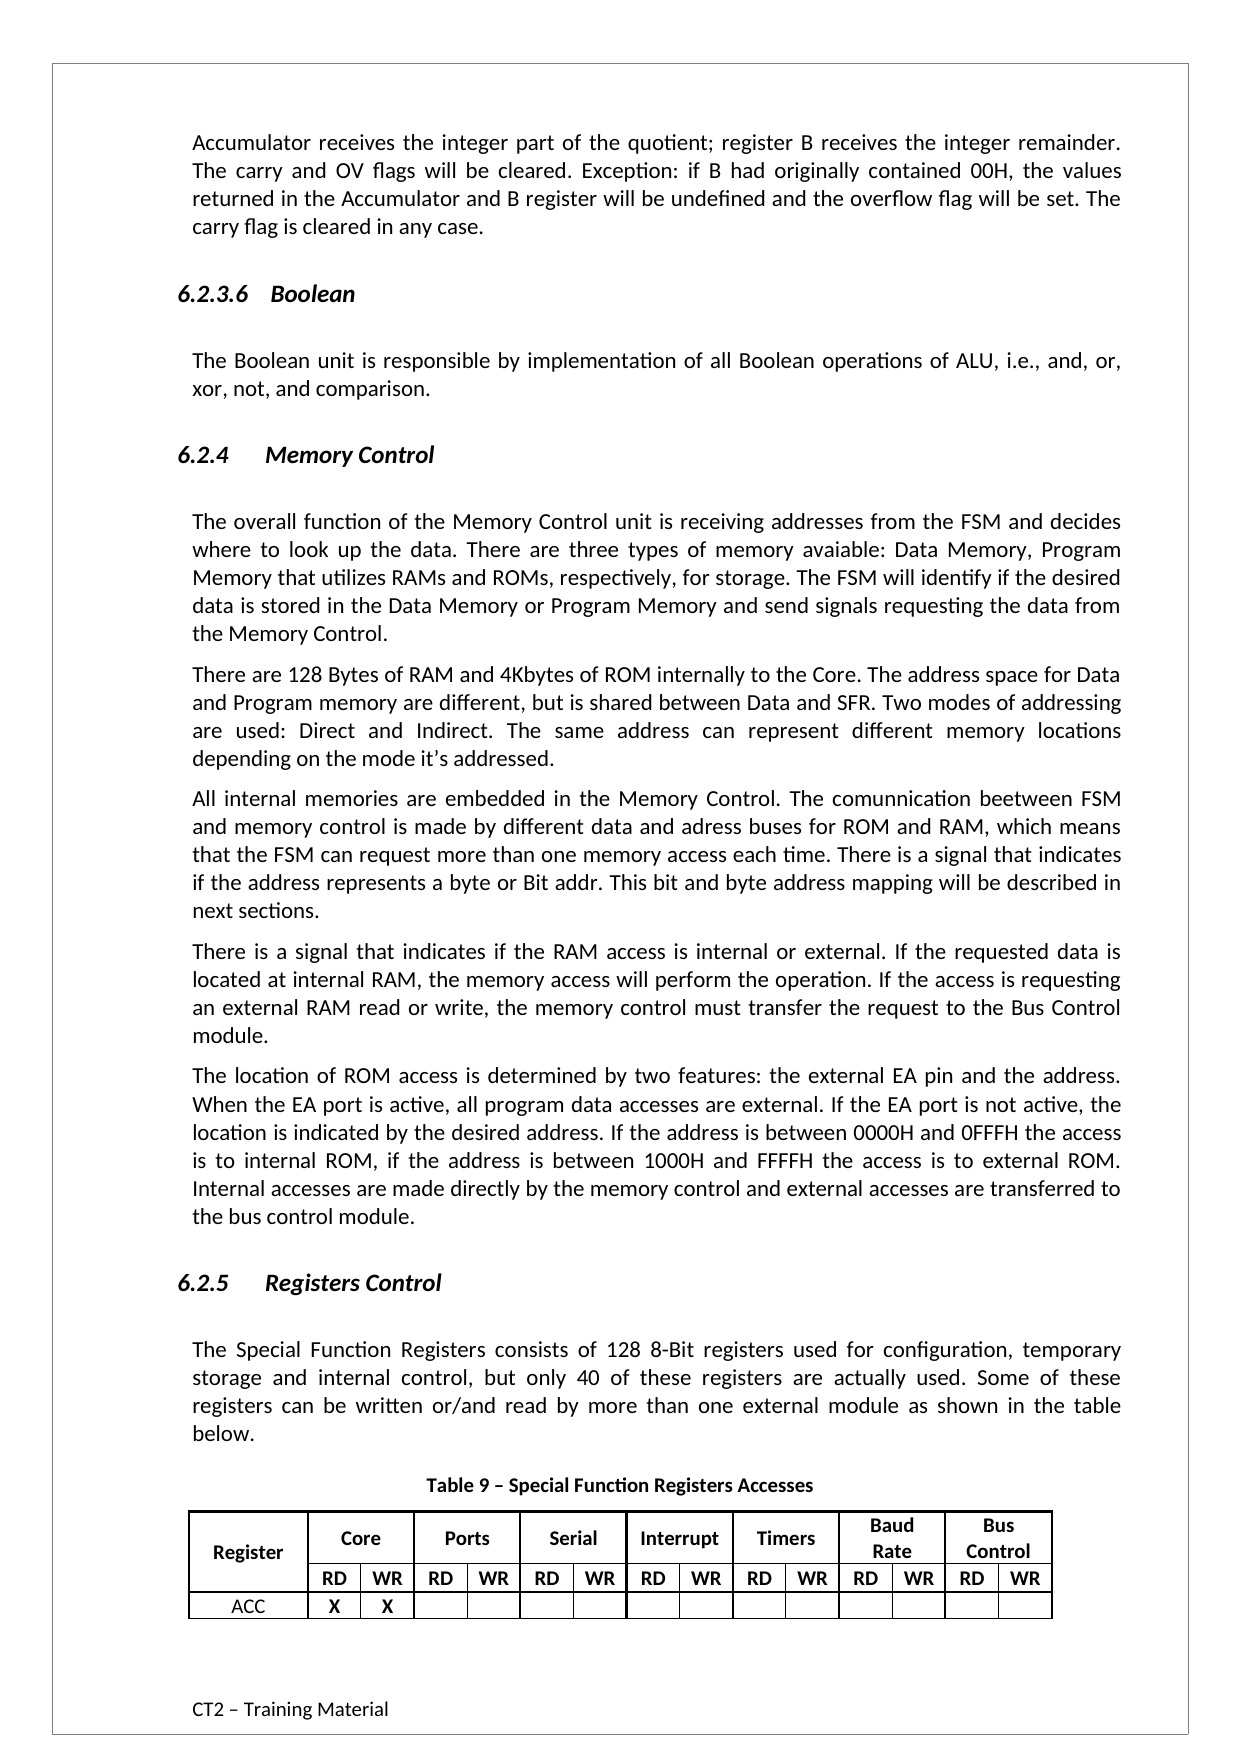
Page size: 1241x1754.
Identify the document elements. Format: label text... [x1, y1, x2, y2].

text All internal memories are embedded in the Memory Control. The comunnication beetween FSM and memory control is made by different data and adress buses for ROM and RAM, which means that the FSM can request more than one memory access each time. There is a signal that indicates if the address represents a byte or Bit addr. This bit and byte address mapping will be described in next sections. [192, 784, 1123, 924]
subtitle Registers Control [117, 1267, 1123, 1298]
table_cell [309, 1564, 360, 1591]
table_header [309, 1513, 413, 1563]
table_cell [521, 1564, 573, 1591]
text The overall function of the Memory Control unit is receiving addresses from the FSM and decides where to look up the data. There are three types of memory avaiable: Data Memory, Program Memory that utilizes RAMs and ROMs, respectively, for storage. The FSM will identify if the desired data is stored in the Data Memory or Program Memory and send signals requesting the data from the Memory Control. [192, 507, 1123, 647]
subtitle Boolean [117, 278, 1123, 308]
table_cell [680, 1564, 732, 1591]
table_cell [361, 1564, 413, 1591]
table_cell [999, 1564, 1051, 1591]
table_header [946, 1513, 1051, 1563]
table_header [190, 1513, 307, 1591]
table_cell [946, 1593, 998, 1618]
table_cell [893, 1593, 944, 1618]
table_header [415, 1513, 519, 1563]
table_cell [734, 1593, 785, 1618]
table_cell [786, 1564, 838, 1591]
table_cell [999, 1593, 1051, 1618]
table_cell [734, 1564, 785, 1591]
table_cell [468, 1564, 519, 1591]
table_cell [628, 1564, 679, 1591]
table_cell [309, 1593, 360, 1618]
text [192, 128, 1123, 240]
text The Boolean unit is responsible by implementation of all Boolean operations of ALU, i.e., and, or, xor, not, and comparison. [192, 346, 1123, 402]
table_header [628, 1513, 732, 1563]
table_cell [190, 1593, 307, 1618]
text There is a signal that indicates if the RAM access is internal or external. If the requested data is located at internal RAM, the memory access will perform the operation. If the access is requesting an external RAM read or write, the memory control must transfer the request to the Bus Control module. [192, 937, 1123, 1049]
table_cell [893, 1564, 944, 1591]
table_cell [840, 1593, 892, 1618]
subtitle Memory Control [117, 439, 1123, 470]
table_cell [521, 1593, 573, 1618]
text Table 9 – Special Function Registers Accesses [117, 1472, 1123, 1498]
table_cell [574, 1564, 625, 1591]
text There are 128 Bytes of RAM and 4Kbytes of ROM internally to the Core. The address space for Data and Program memory are different, but is shared between Data and SFR. Two modes of addressing are used: Direct and Indirect. The same address can represent different memory locations depending on the mode it’s addressed. [192, 660, 1123, 772]
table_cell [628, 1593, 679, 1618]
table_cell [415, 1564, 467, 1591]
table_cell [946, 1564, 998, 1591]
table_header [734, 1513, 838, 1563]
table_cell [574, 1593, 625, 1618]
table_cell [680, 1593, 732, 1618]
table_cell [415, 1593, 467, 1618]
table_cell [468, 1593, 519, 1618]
text The Special Function Registers consists of 128 8-Bit registers used for configuration, temporary storage and internal control, but only 40 of these registers are actually used. Some of these registers can be written or/and read by more than one external module as shown in the table below. [192, 1335, 1123, 1447]
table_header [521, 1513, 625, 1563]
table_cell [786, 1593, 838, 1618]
text The location of ROM access is determined by two features: the external EA pin and the address. When the EA port is active, all program data accesses are external. If the EA port is not active, the location is indicated by the desired address. If the address is between 0000H and 0FFFH the access is to internal ROM, if the address is between 1000H and FFFFH the access is to external ROM. Internal accesses are made directly by the memory control and external accesses are transferred to the bus control module. [192, 1062, 1123, 1230]
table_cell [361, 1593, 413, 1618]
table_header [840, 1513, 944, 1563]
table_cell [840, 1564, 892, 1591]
